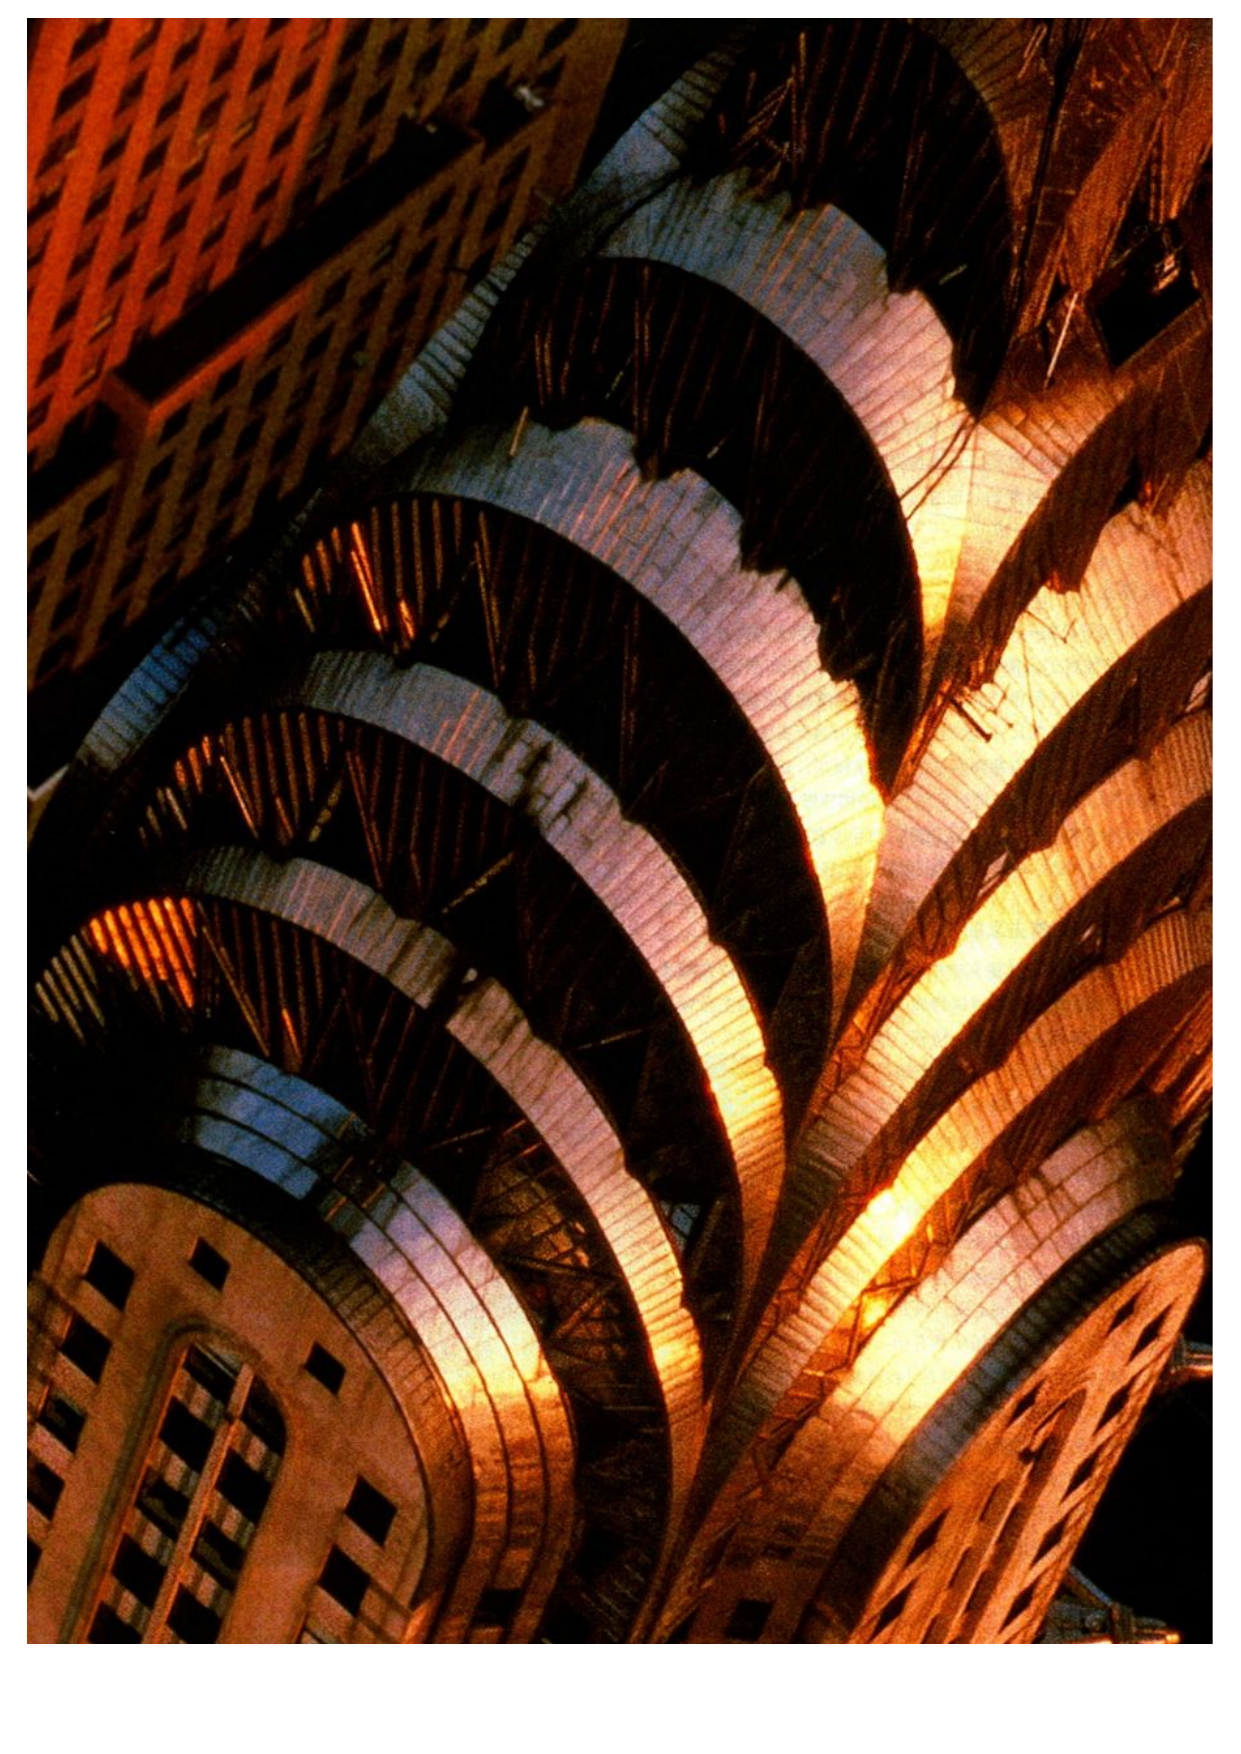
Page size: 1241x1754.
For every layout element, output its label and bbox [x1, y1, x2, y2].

picture [27, 18, 1213, 1644]
